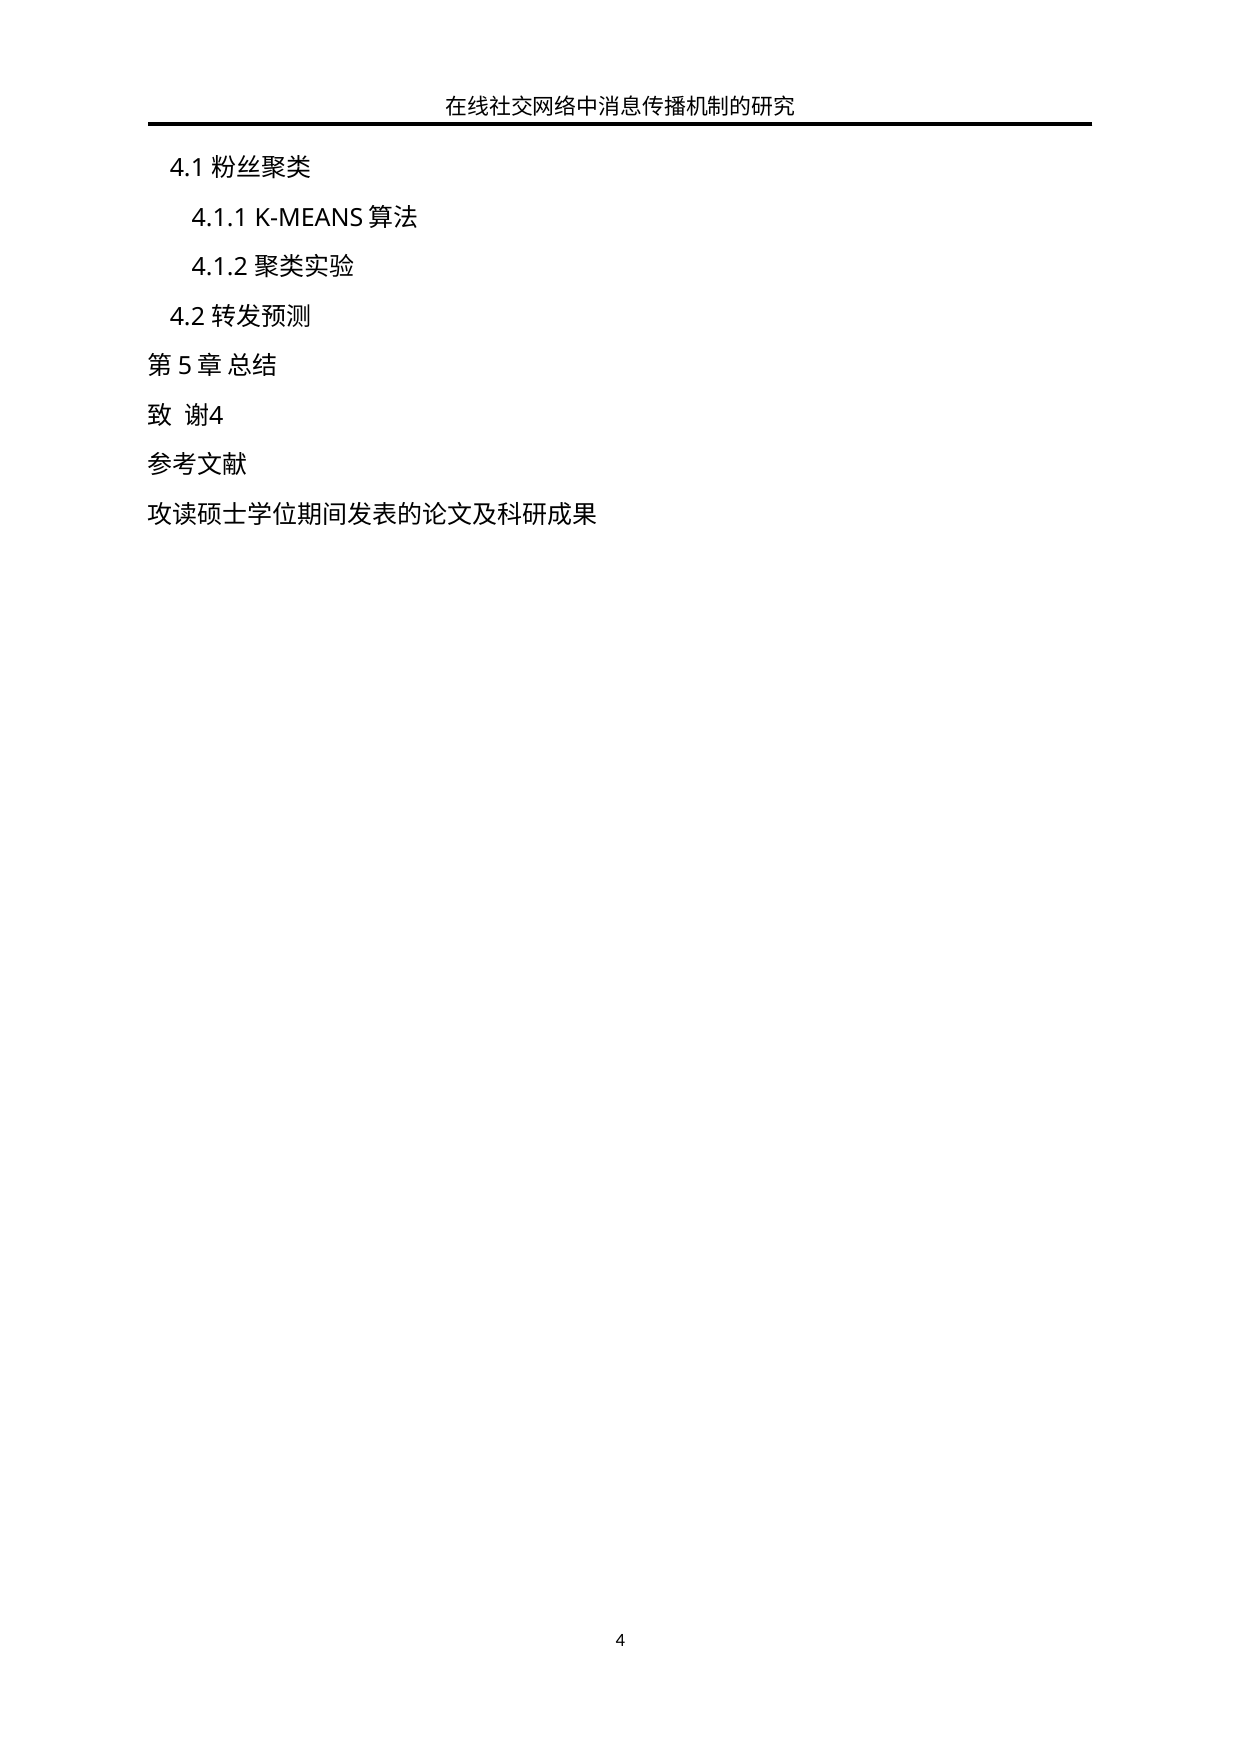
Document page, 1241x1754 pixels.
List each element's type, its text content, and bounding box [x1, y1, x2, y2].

text 4.1.2 聚类实验 50 [148, 247, 1092, 283]
text 参考文献 55 [148, 444, 1092, 481]
text 攻读硕士学位期间发表的论文及科研成果 57 [148, 494, 1092, 530]
text 第5章 总结 52 [148, 346, 1092, 382]
text 4.2 转发预测 50 [148, 296, 1092, 332]
text 4.1 粉丝聚类 48 [148, 148, 1092, 184]
text 致 谢 54 [148, 395, 1092, 431]
text 4.1.1 K-MEANS算法 48 [148, 197, 1092, 233]
